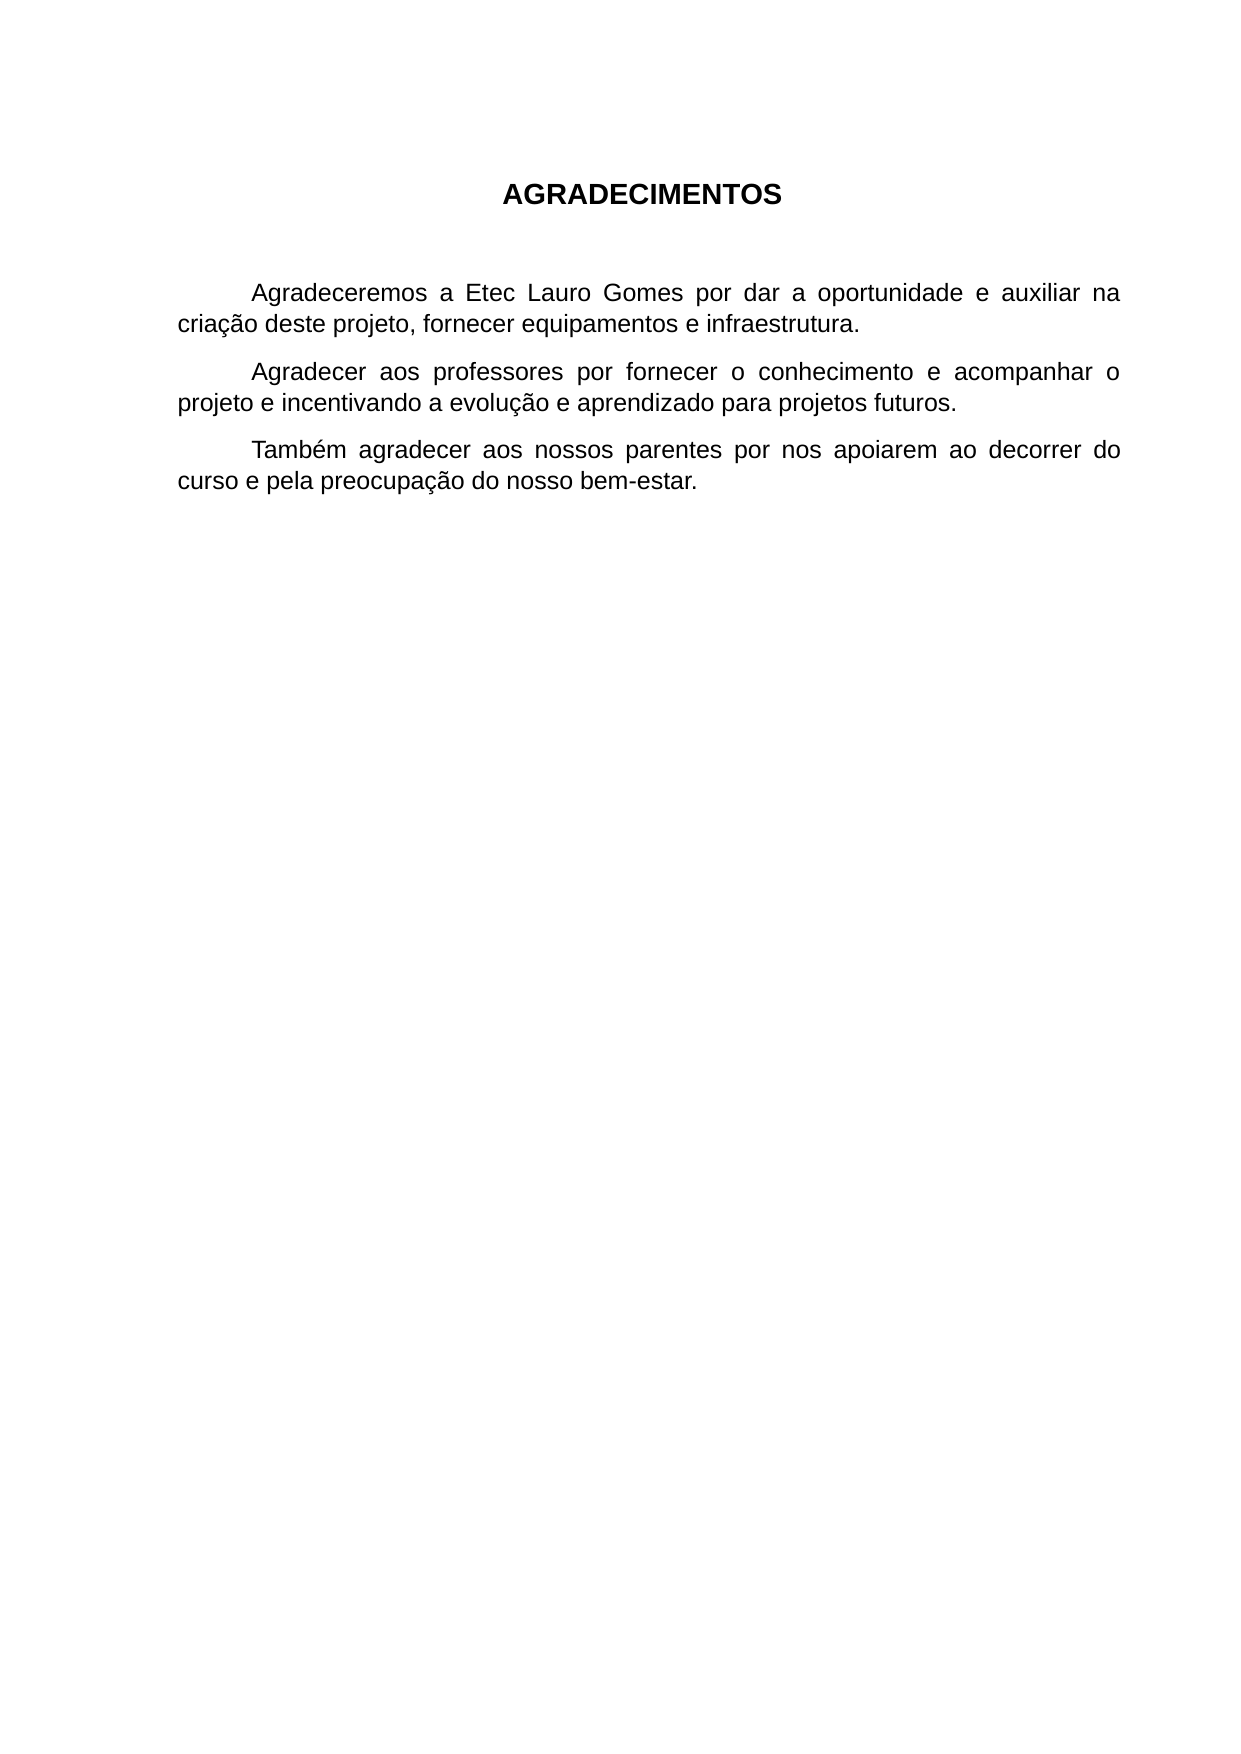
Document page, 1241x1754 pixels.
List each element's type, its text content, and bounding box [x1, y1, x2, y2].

text AGRADECIMENTOS [177, 177, 1107, 211]
text Agradecer aos professores por fornecer o conhecimento e acompanhar o projeto e incentivando a evolução e aprendizado para projetos futuros. [177, 357, 1122, 416]
text Também agradecer aos nossos parentes por nos apoiarem ao decorrer do curso e pela preocupação do nosso bem-estar. [177, 435, 1122, 495]
text Agradeceremos a Etec Lauro Gomes por dar a oportunidade e auxiliar na criação deste projeto, fornecer equipamentos e infraestrutura. [177, 278, 1122, 338]
